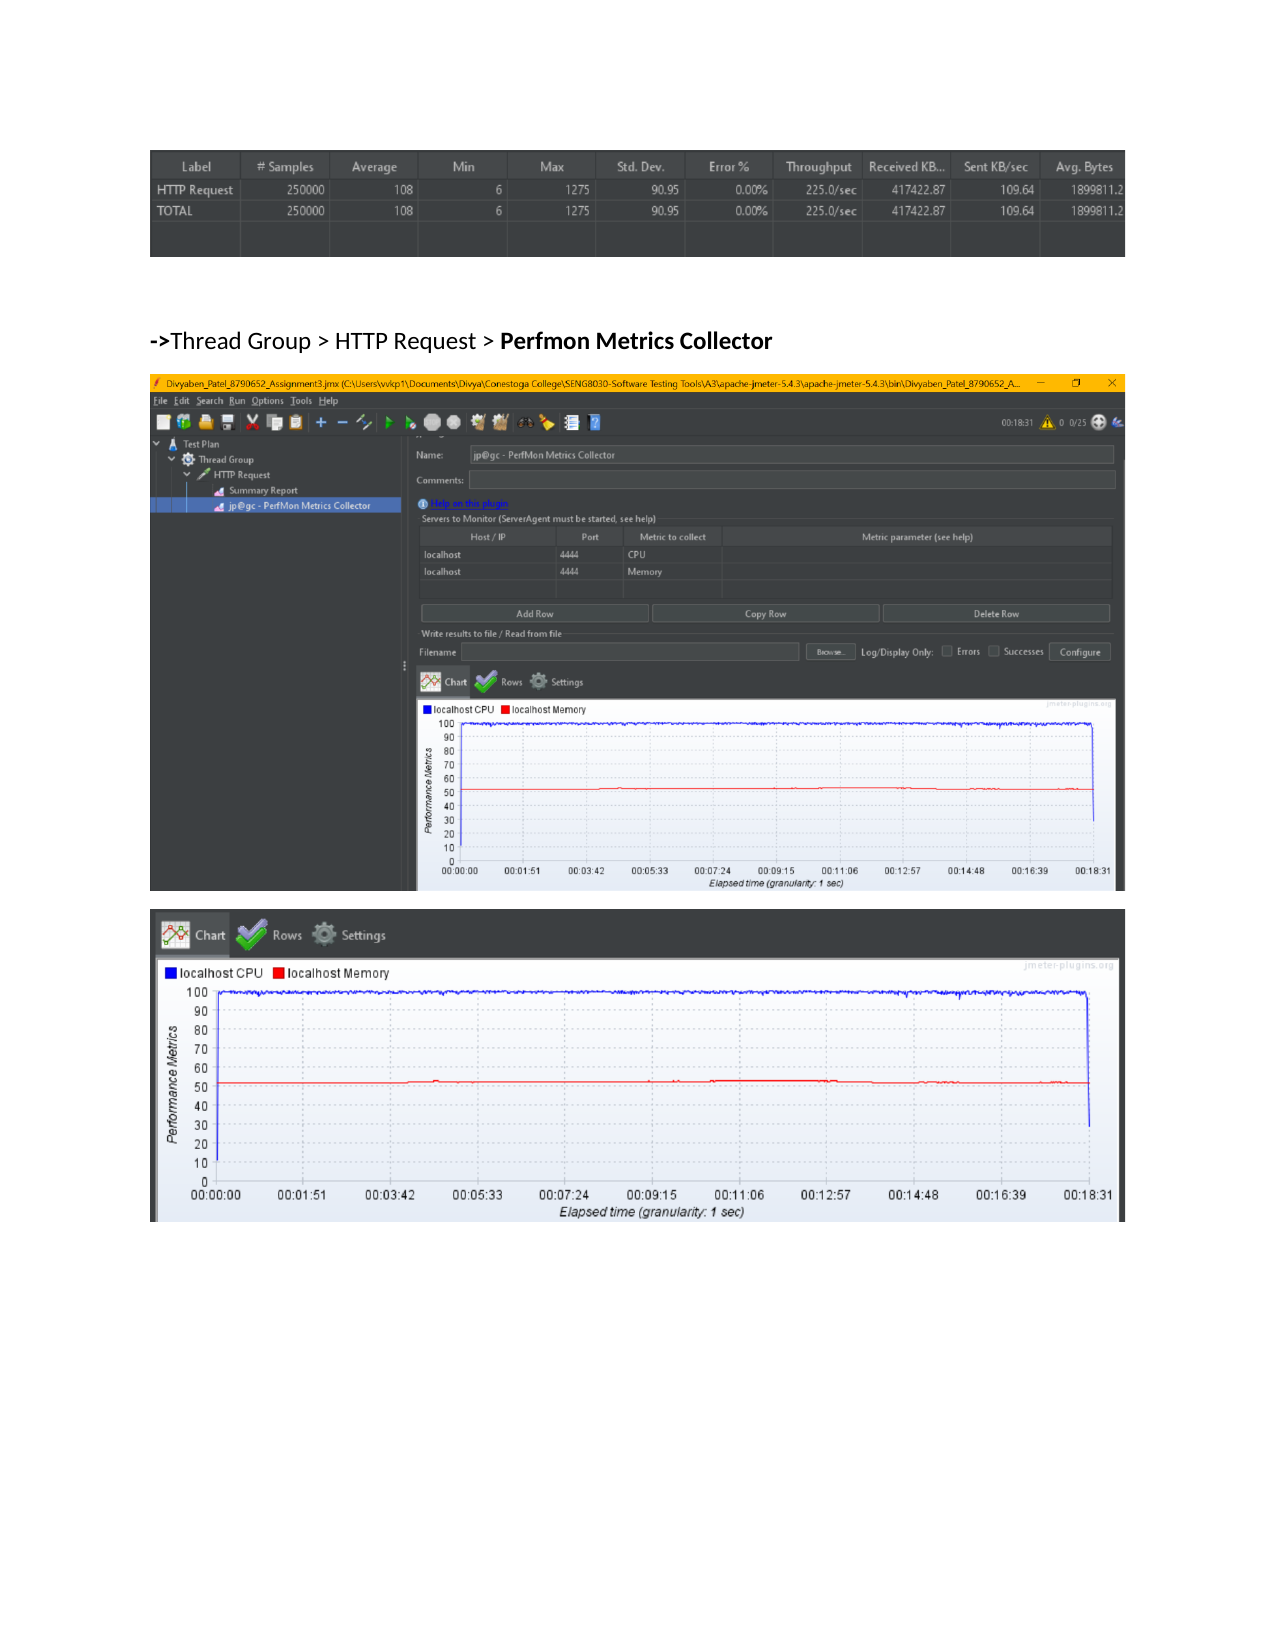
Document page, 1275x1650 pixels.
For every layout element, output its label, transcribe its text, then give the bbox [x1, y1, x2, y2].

picture [150, 909, 1125, 1222]
picture [150, 374, 1125, 891]
picture [150, 150, 1125, 257]
text ->Thread Group > HTTP Request > Perfmon Metrics Collector [150, 325, 1125, 355]
